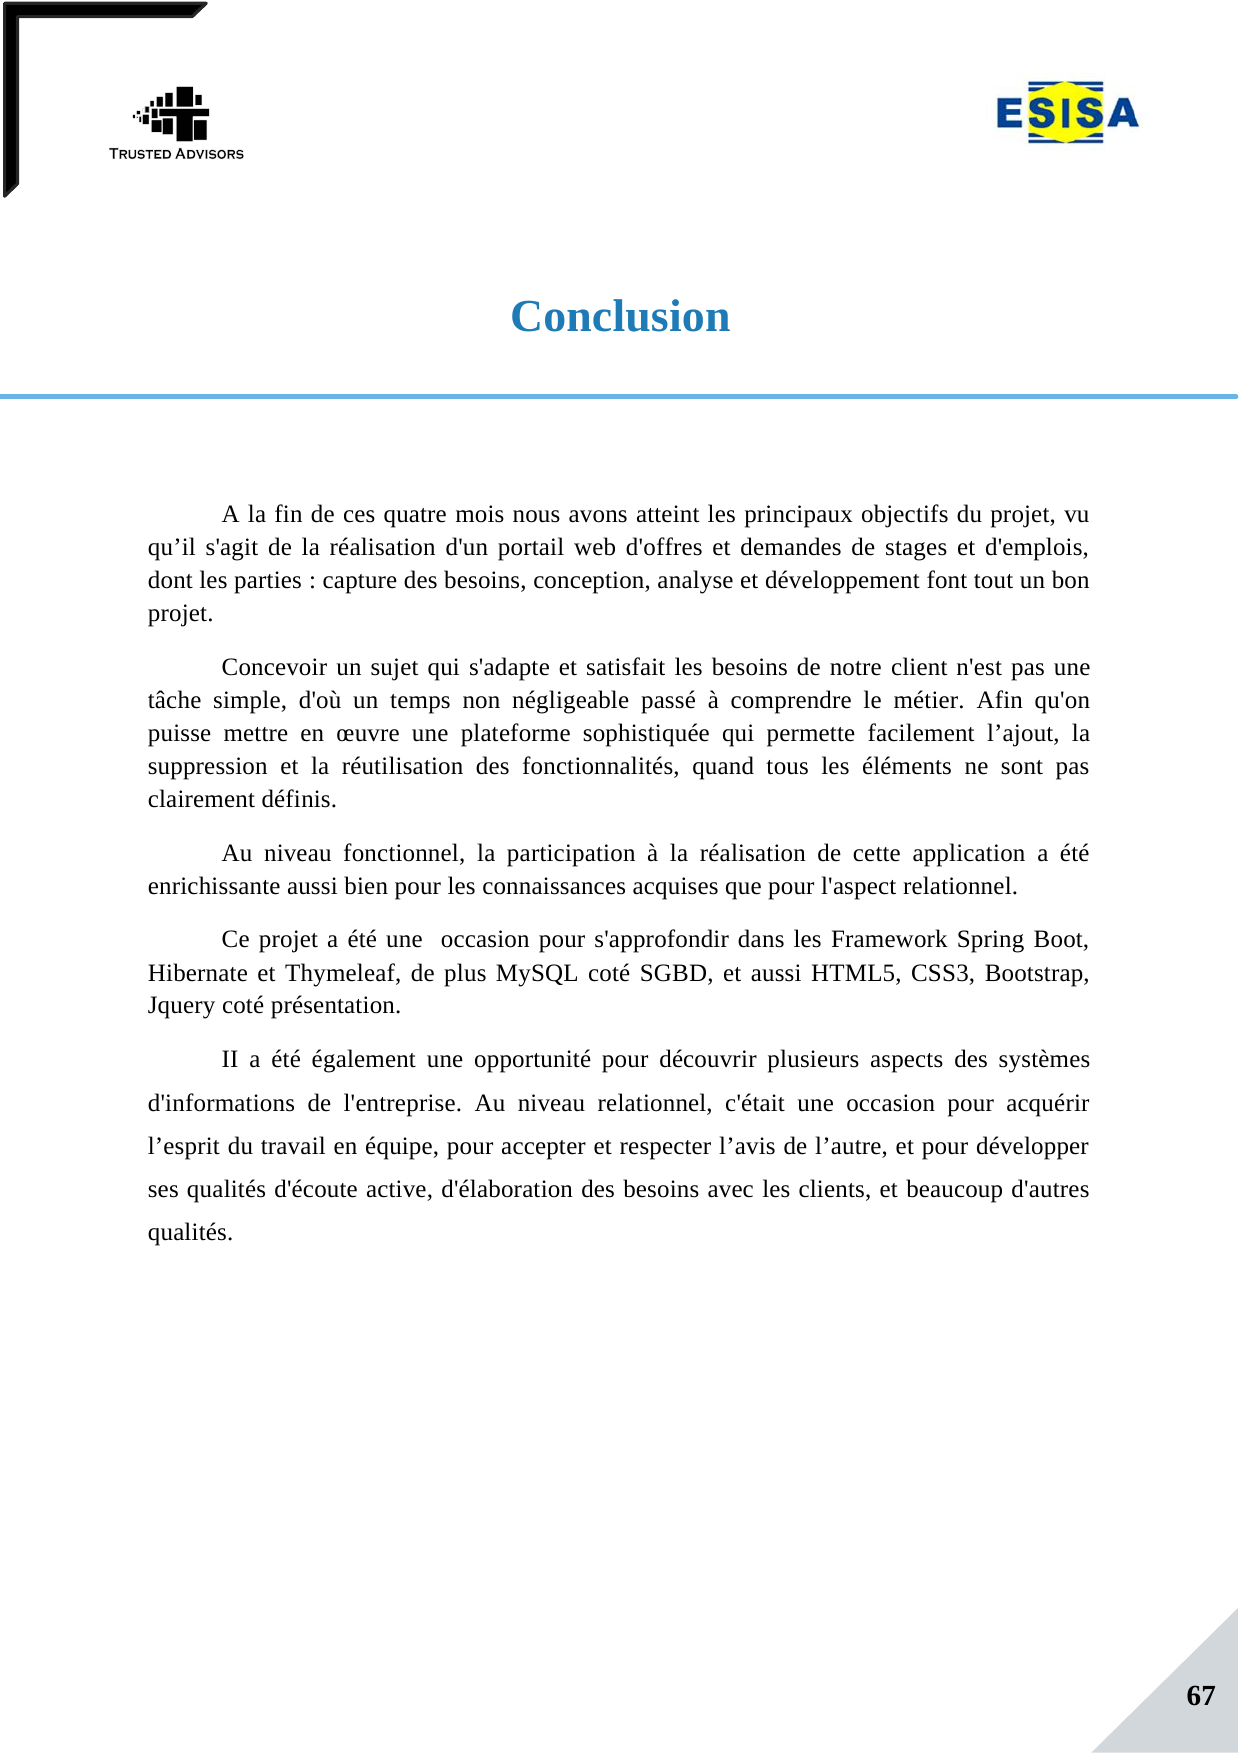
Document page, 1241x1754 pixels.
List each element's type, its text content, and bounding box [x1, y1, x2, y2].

text Concevoir un sujet qui s'adapte et satisfait les besoins de notre client n'est pas une tâche simple, d'où un temps non négligeable passé à comprendre le métier. Afin qu'on puisse mettre en œuvre une plateforme sophistiquée qui permette facilement l’ajout, la suppression et la réutilisation des fonctionnalités, quand tous les éléments ne sont pas clairement définis. [148, 652, 1092, 813]
subtitle Conclusion [148, 289, 1092, 342]
text A la fin de ces quatre mois nous avons atteint les principaux objectifs du projet, vu qu’il s'agit de la réalisation d'un portail web d'offres et demandes de stages et d'emplois, dont les parties : capture des besoins, conception, analyse et développement font tout un bon projet. [148, 499, 1092, 627]
text Au niveau fonctionnel, la participation à la réalisation de cette application a été enrichissante aussi bien pour les connaissances acquises que pour l'aspect relationnel. [148, 838, 1092, 899]
text II a été également une opportunité pour découvrir plusieurs aspects des systèmes d'informations de l'entreprise. Au niveau relationnel, c'était une occasion pour acquérir l’esprit du travail en équipe, pour accepter et respecter l’avis de l’autre, et pour développer ses qualités d'écoute active, d'élaboration des besoins avec les clients, et beaucoup d'autres qualités. [148, 1044, 1092, 1246]
picture [95, 73, 258, 163]
picture [985, 73, 1149, 151]
text Ce projet a été une occasion pour s'approfondir dans les Framework Spring Boot, Hibernate et Thymeleaf, de plus MySQL coté SGBD, et aussi HTML5, CSS3, Bootstrap, Jquery coté présentation. [148, 924, 1092, 1019]
